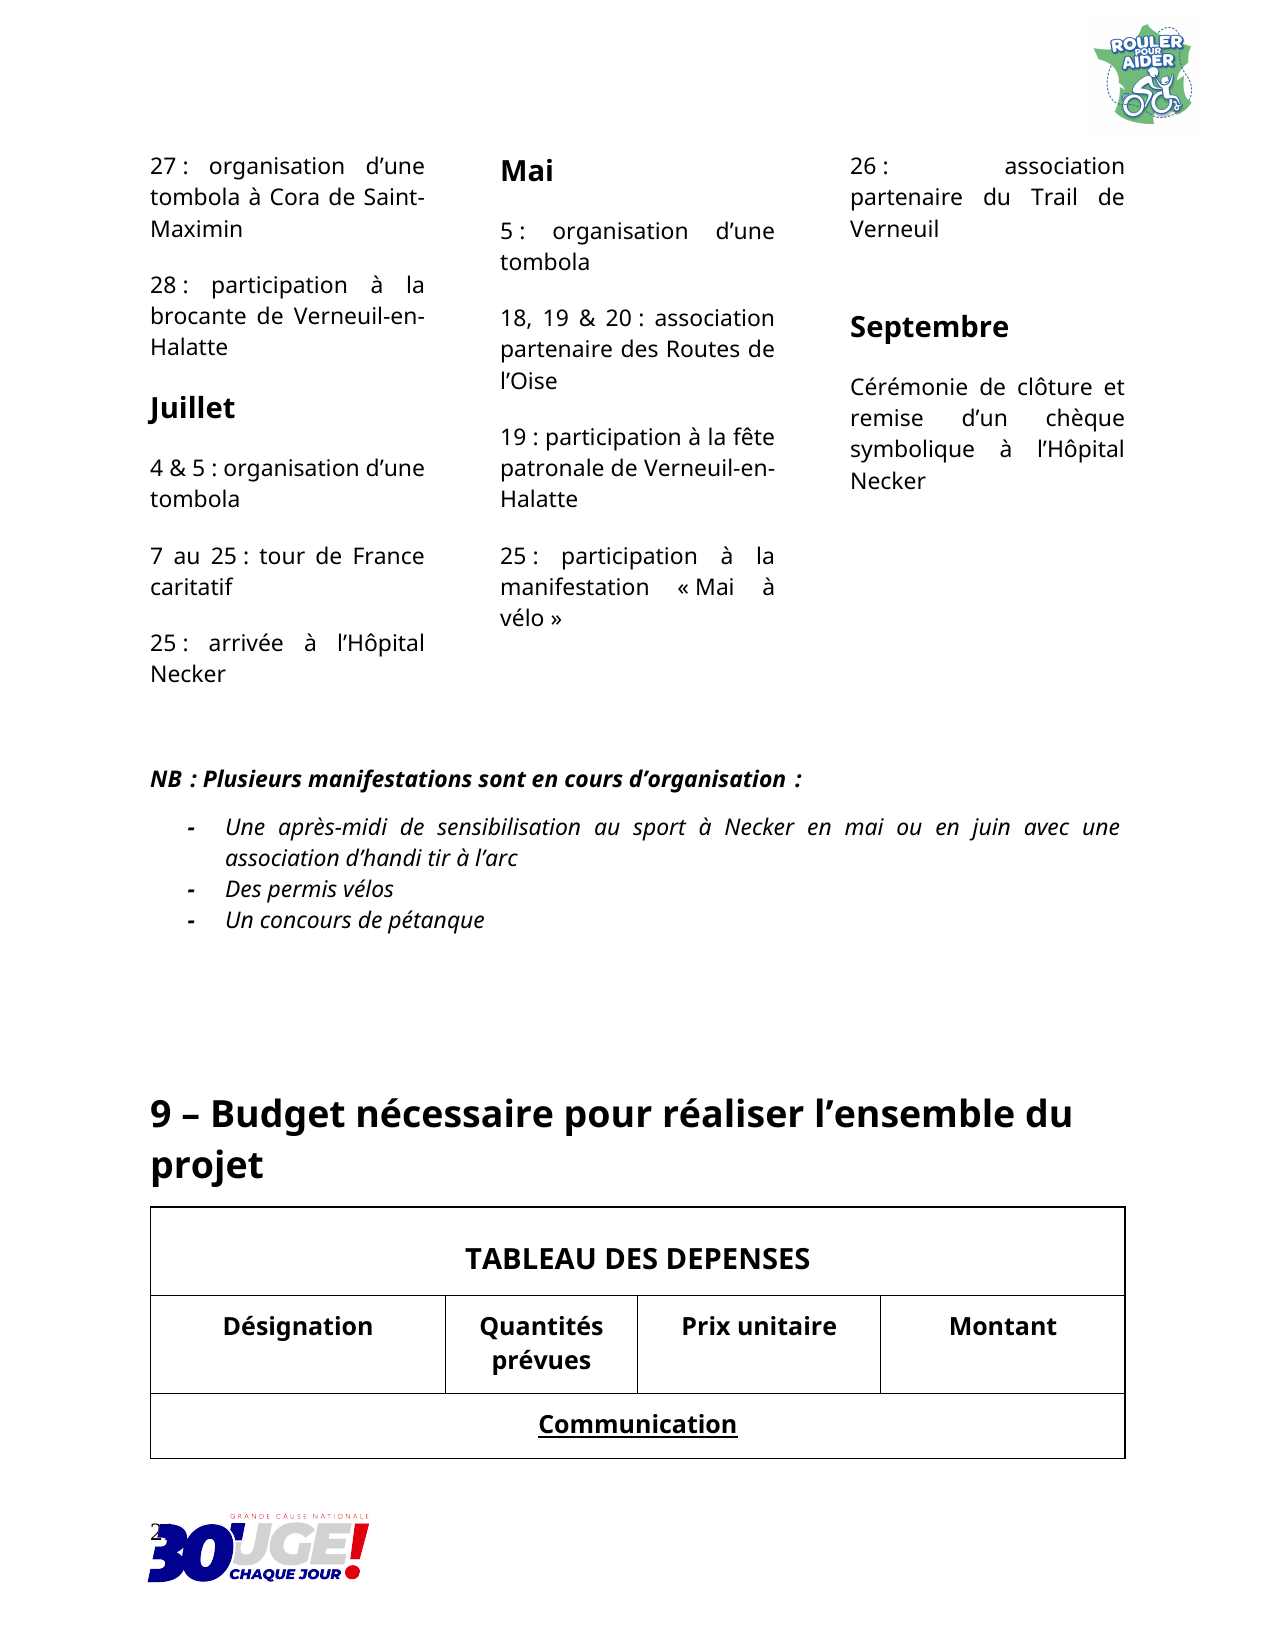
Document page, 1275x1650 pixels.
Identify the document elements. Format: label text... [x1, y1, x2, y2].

text Juillet [150, 387, 425, 427]
table_header TABLEAU DES DEPENSES [151, 1208, 1124, 1295]
text 5 : organisation d’une tombola [500, 215, 775, 277]
list Un concours de pétanque [187, 904, 1125, 936]
text 7 au 25 : tour de France caritatif [150, 540, 425, 602]
text NB : Plusieurs manifestations sont en cours d’organisation : [150, 763, 1125, 794]
text 25 : arrivée à l’Hôpital Necker [150, 627, 425, 690]
text 25 : participation à la manifestation « Mai à vélo » [500, 540, 775, 633]
table_cell Communication [151, 1394, 1124, 1458]
text Mai [500, 150, 775, 190]
text Cérémonie de clôture et remise d’un chèque symbolique à l’Hôpital Necker [850, 371, 1125, 496]
list Une après-midi de sensibilisation au sport à Necker en mai ou en juin avec une association d’handi tir à l’arc [187, 811, 1125, 873]
table_cell Désignation [151, 1296, 445, 1393]
table_cell Quantités prévues [446, 1296, 637, 1393]
table_cell Prix unitaire [638, 1296, 880, 1393]
text 28 : participation à la brocante de Verneuil-en-Halatte [150, 269, 425, 362]
text 18, 19 & 20 : association partenaire des Routes de l’Oise [500, 302, 775, 396]
table_cell Montant [881, 1296, 1124, 1393]
text 4 & 5 : organisation d’une tombola [150, 452, 425, 515]
picture [1088, 13, 1203, 133]
text 19 : participation à la fête patronale de Verneuil-en-Halatte [500, 421, 775, 515]
picture [142, 1507, 370, 1586]
list Des permis vélos [187, 873, 1125, 904]
text 9 – Budget nécessaire pour réaliser l’ensemble du projet [150, 1088, 1125, 1190]
text 26 : association partenaire du Trail de Verneuil Septembre [850, 150, 1125, 346]
text 27 : organisation d’une tombola à Cora de Saint-Maximin [150, 150, 425, 244]
